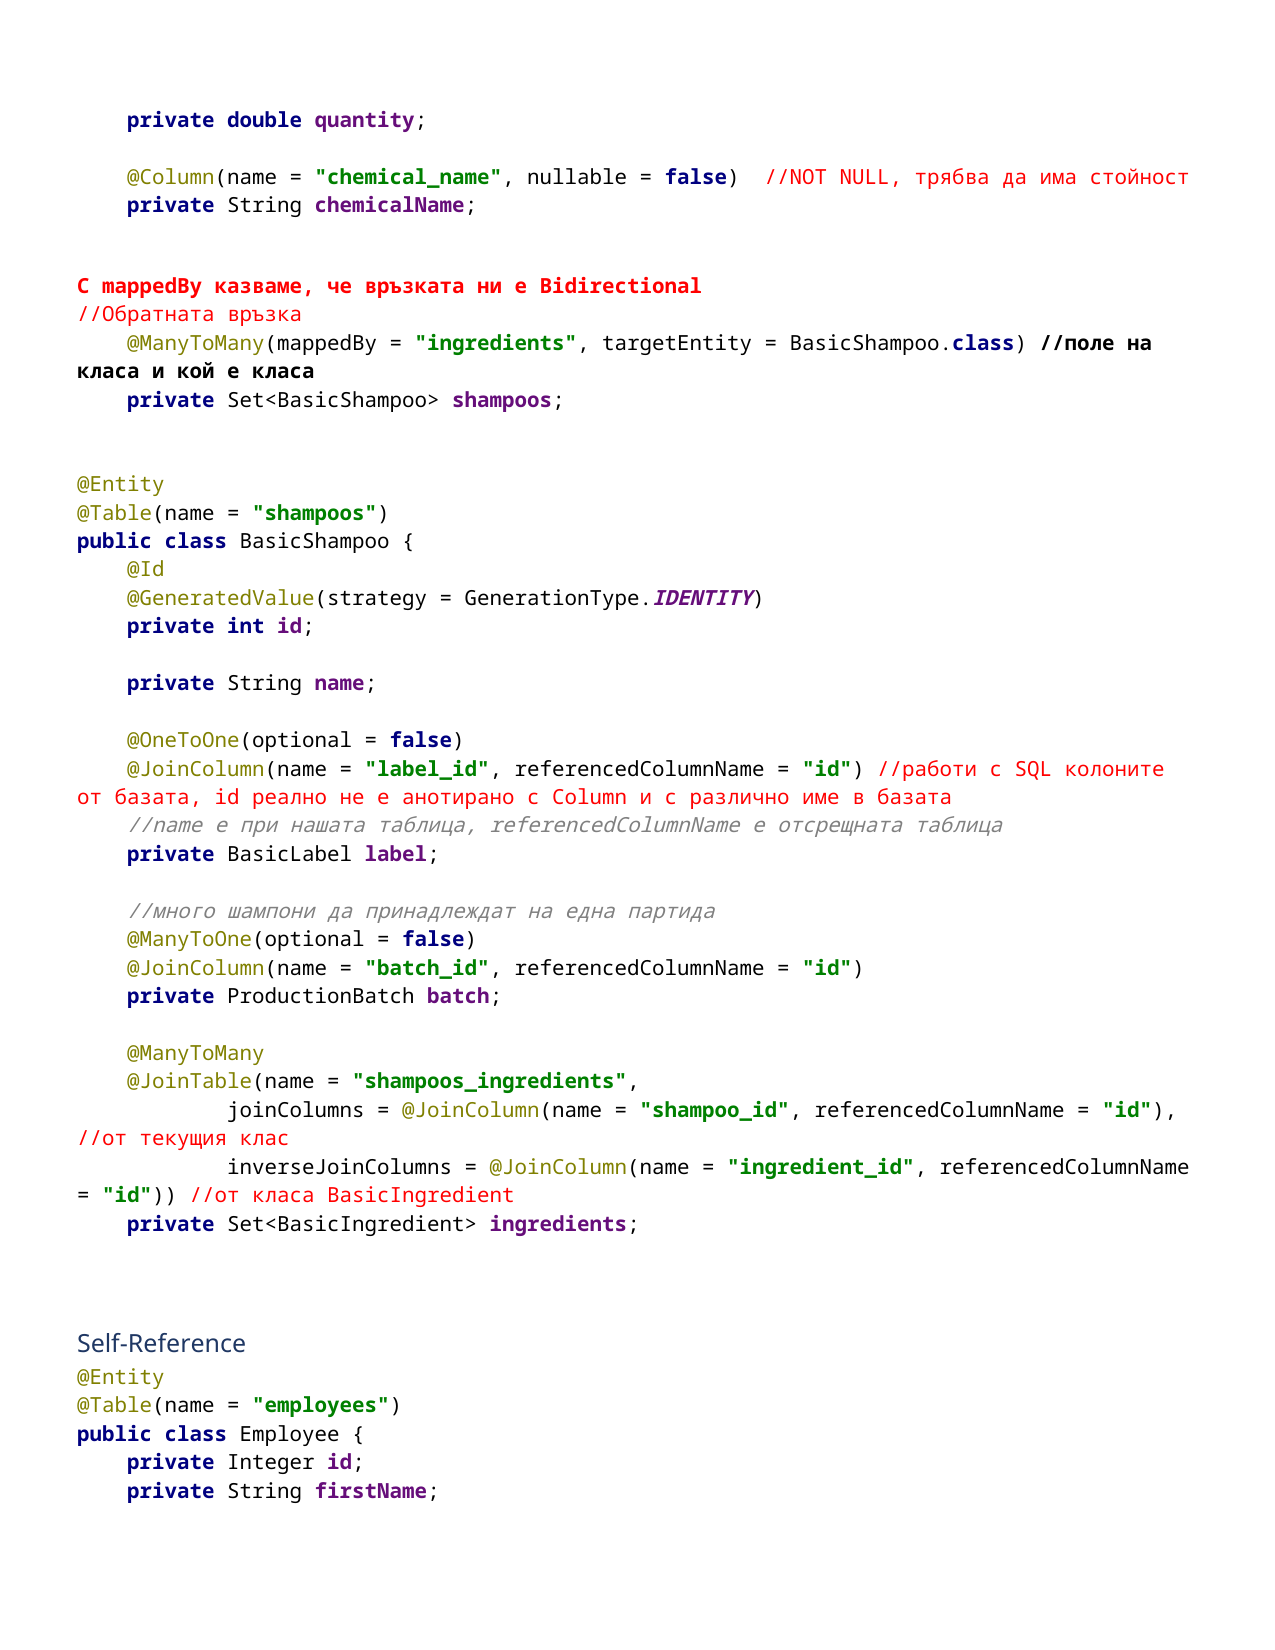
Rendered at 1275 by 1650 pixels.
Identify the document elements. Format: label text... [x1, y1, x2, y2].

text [77, 1362, 1198, 1504]
text @Entity @Table(name = "shampoos") public class BasicShampoo { @Id @GeneratedValue(strategy = GenerationType.IDENTITY) private int id; private String name; @OneToOne(optional = false) @JoinColumn(name = "label_id", referencedColumnName = "id") //работи с SQL колоните от базата, id реално не е анотирано с Column и с различно име в базата //name е при нашата таблица, referencedColumnName е отсрещната таблица private BasicLabel label; //много шампони да принадлеждат на една партида @ManyToOne(optional = false) @JoinColumn(name = "batch_id", referencedColumnName = "id") private ProductionBatch batch; @ManyToMany @JoinTable(name = "shampoos_ingredients", joinColumns = @JoinColumn(name = "shampoo_id", referencedColumnName = "id"), //от текущия клас inverseJoinColumns = @JoinColumn(name = "ingredient_id", referencedColumnName = "id")) //от класа BasicIngredient private Set<BasicIngredient> ingredients; [77, 469, 1198, 1237]
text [77, 77, 1198, 243]
subtitle Self-Reference [77, 1325, 1198, 1359]
text //Обратната връзка @ManyToMany(mappedBy = "ingredients", targetEntity = BasicShampoo.class) //поле на класа и кой е класа private Set<BasicShampoo> shampoos; [77, 299, 1198, 413]
text С mappedBy казваме, че връзката ни е Bidirectional [77, 271, 1198, 299]
